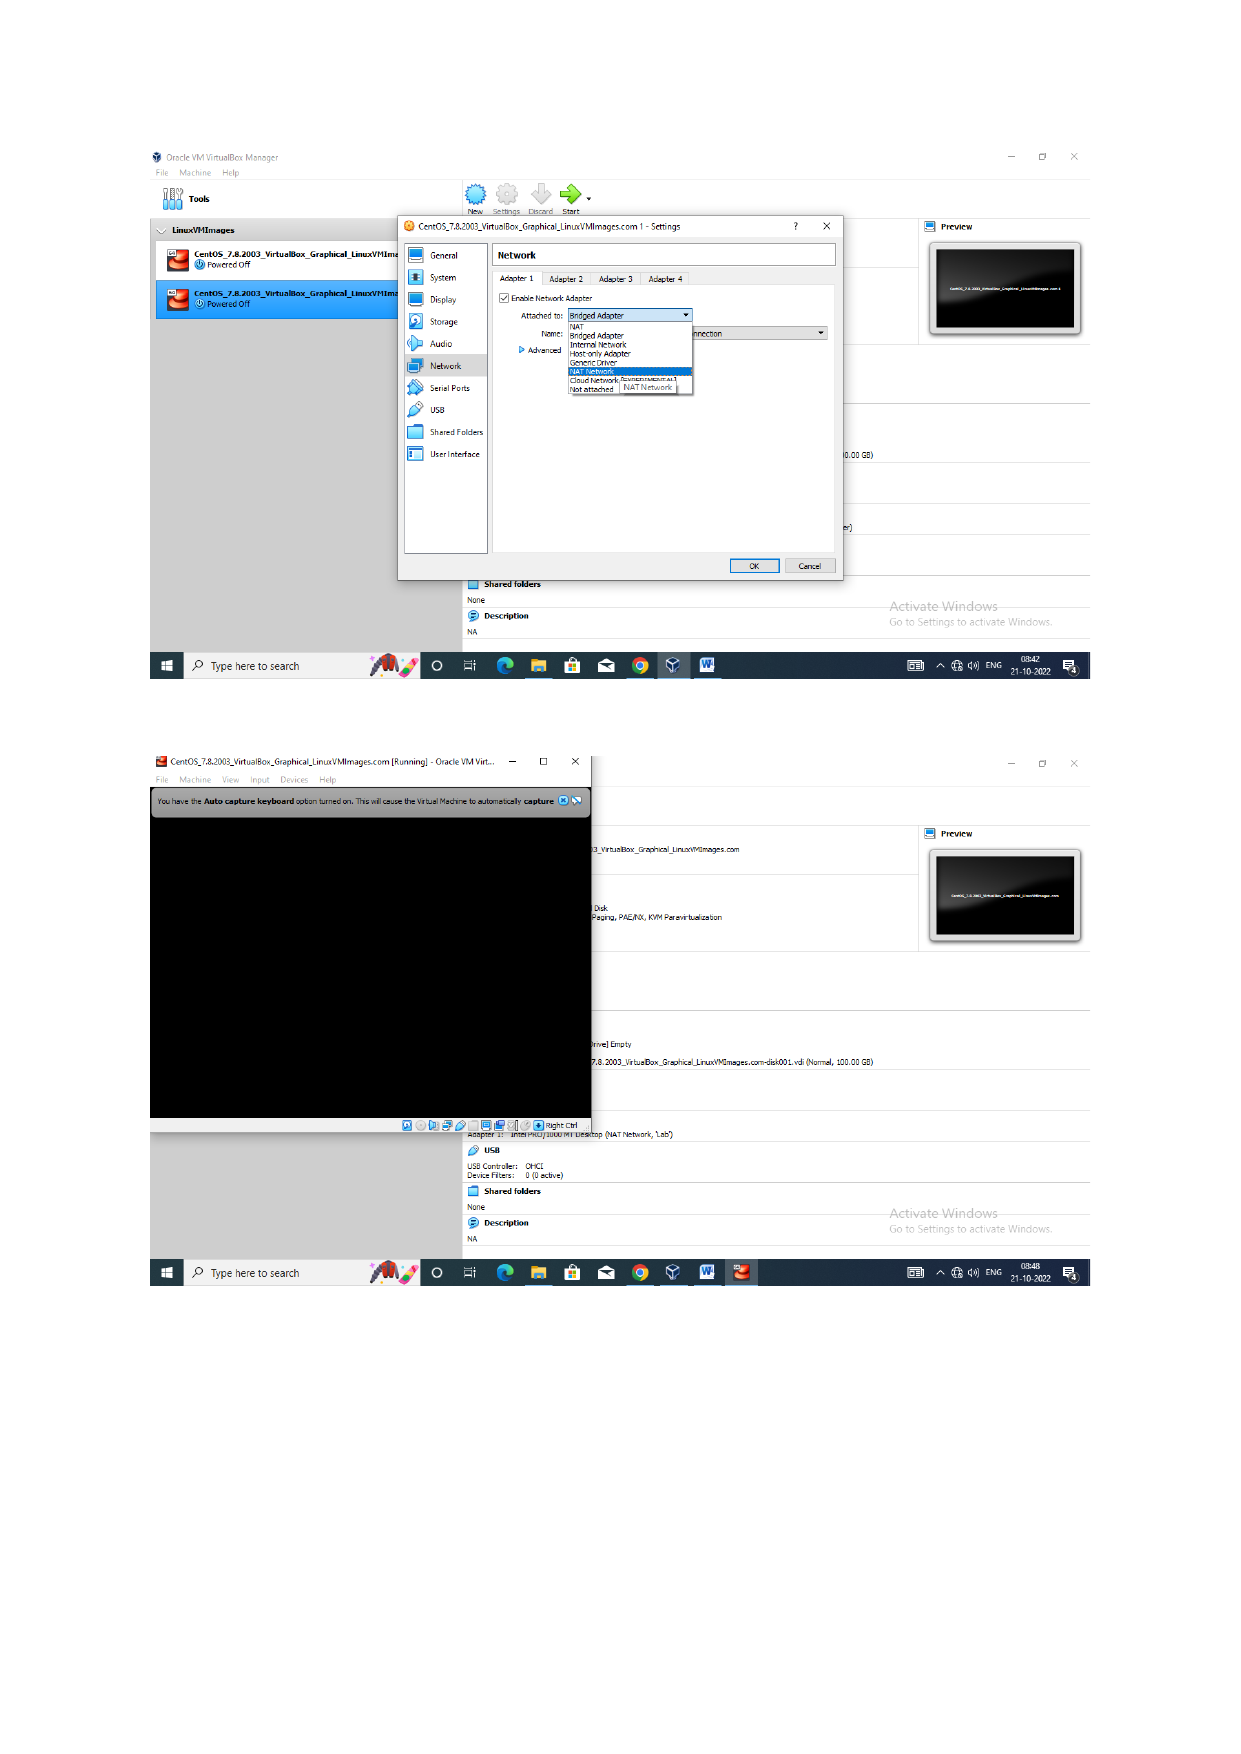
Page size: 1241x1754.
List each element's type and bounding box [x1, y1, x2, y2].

picture [150, 756, 1091, 1286]
picture [150, 150, 1091, 679]
